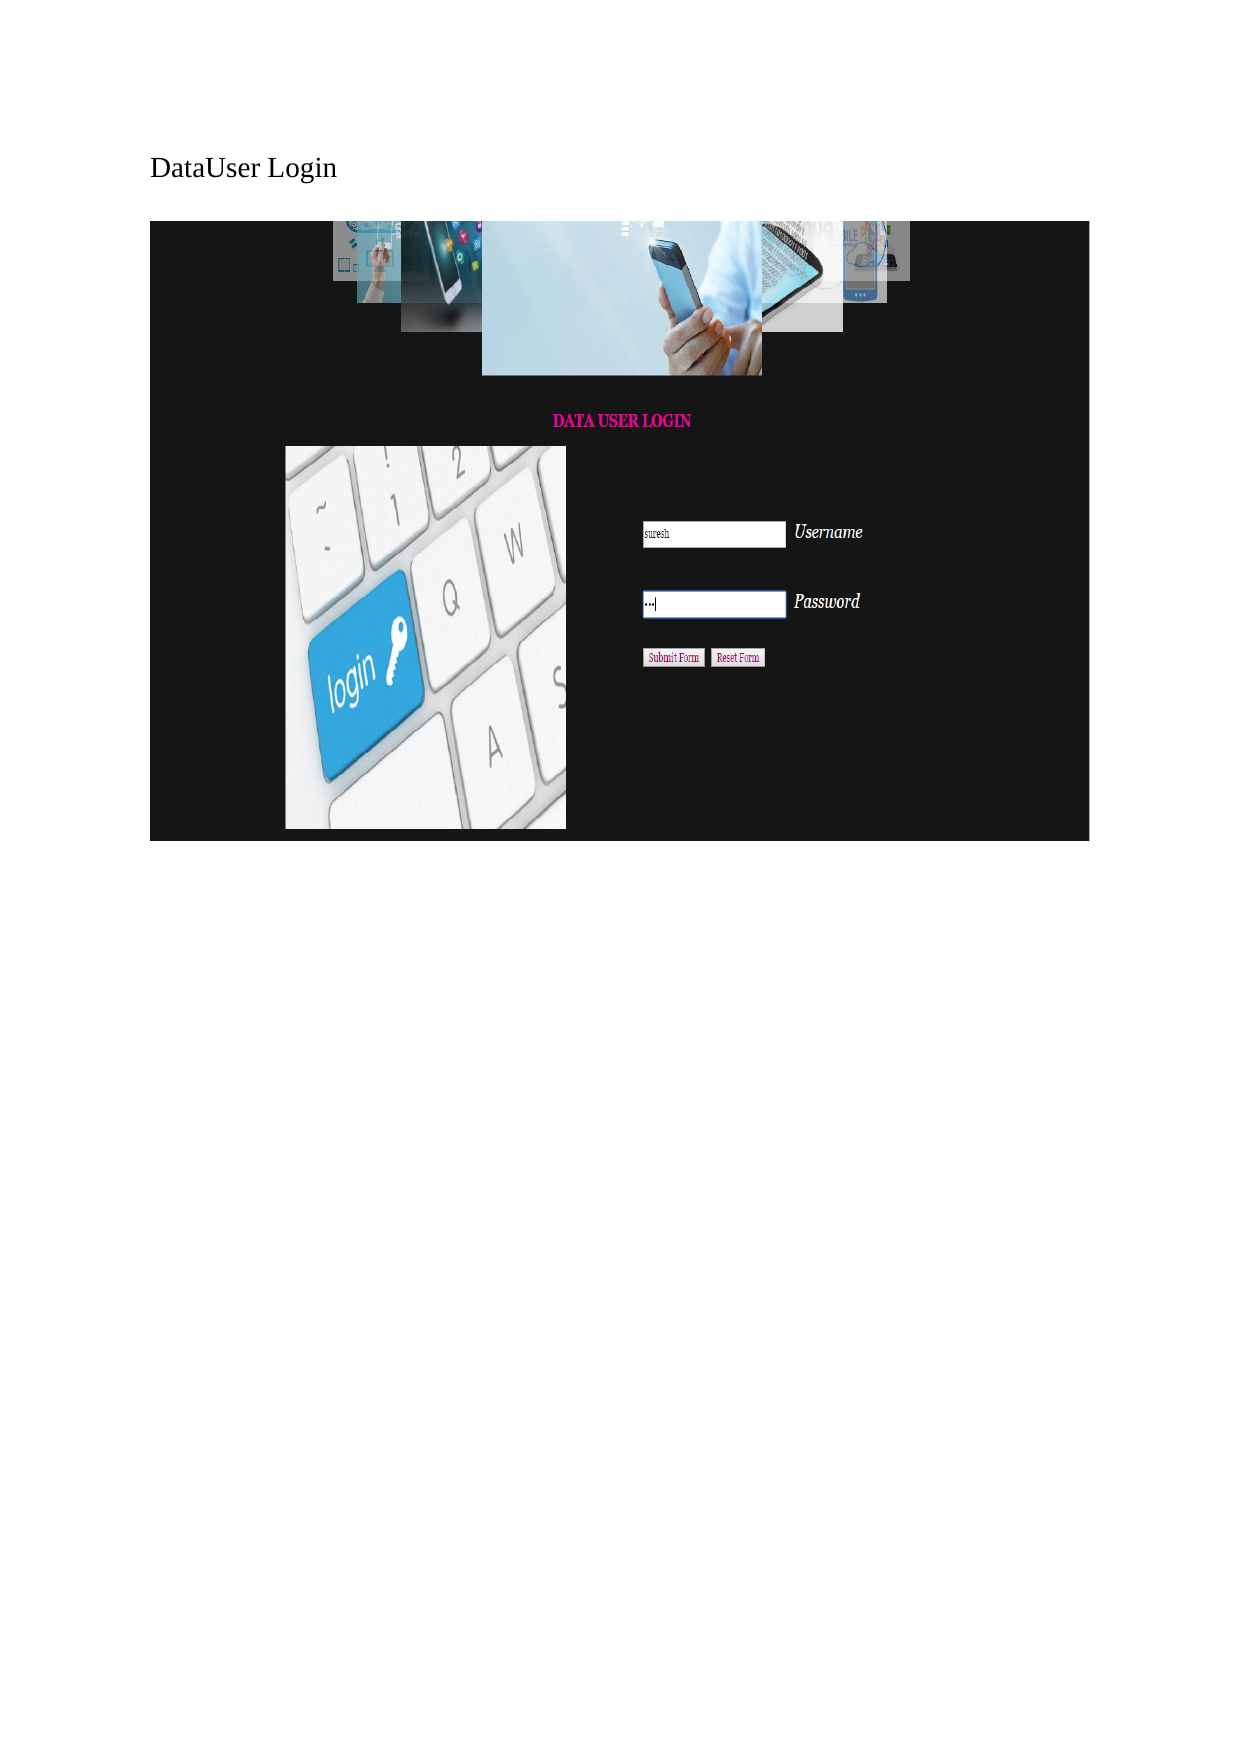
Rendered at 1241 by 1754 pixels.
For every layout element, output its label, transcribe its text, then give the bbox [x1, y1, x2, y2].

picture [150, 221, 1090, 841]
text DataUser Login [150, 150, 1090, 183]
